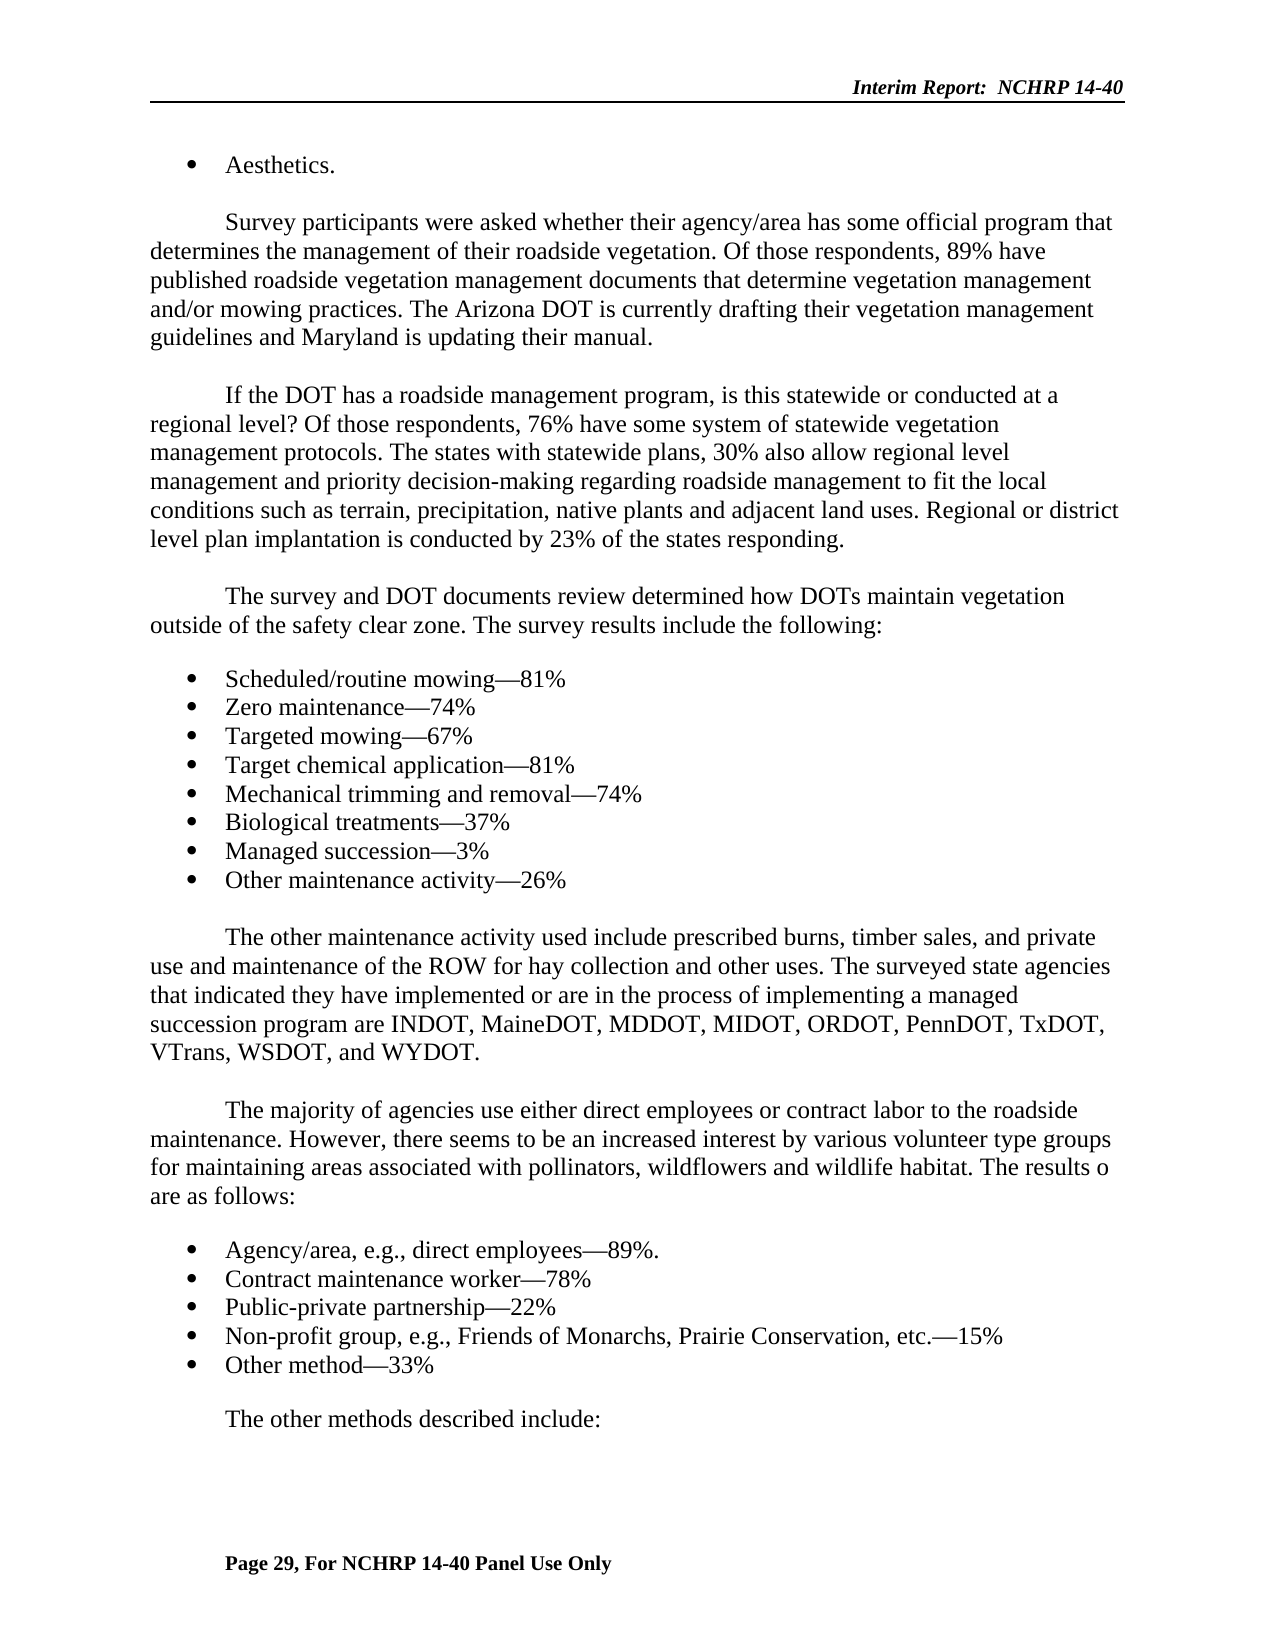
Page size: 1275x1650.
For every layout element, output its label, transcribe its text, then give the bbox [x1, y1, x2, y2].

list Contract maintenance worker—78% [187, 1264, 1125, 1292]
list Aesthetics. [187, 150, 1125, 179]
list Biological treatments—37% [187, 807, 1125, 836]
list Target chemical application—81% [187, 750, 1125, 779]
list Other maintenance activity—26% [187, 865, 1125, 894]
text Survey participants were asked whether their agency/area has some official program that determines the management of their roadside vegetation. Of those respondents, 89% have published roadside vegetation management documents that determine vegetation management and/or mowing practices. The Arizona DOT is currently drafting their vegetation management guidelines and Maryland is updating their manual. [150, 207, 1125, 351]
list Managed succession—3% [187, 836, 1125, 865]
text The other maintenance activity used include prescribed burns, timber sales, and private use and maintenance of the ROW for hay collection and other uses. The surveyed state agencies that indicated they have implemented or are in the process of implementing a managed succession program are INDOT, MaineDOT, MDDOT, MIDOT, ORDOT, PennDOT, TxDOT, VTrans, WSDOT, and WYDOT. [150, 922, 1125, 1066]
text The majority of agencies use either direct employees or contract labor to the roadside maintenance. However, there seems to be an increased interest by various volunteer type groups for maintaining areas associated with pollinators, wildflowers and wildlife habitat. The results o are as follows: [150, 1095, 1125, 1210]
list Other method—33% [187, 1350, 1125, 1379]
list Mechanical trimming and removal—74% [187, 779, 1125, 807]
text The other methods described include: [150, 1404, 1125, 1432]
list Public-private partnership—22% [187, 1292, 1125, 1321]
list Targeted mowing—67% [187, 721, 1125, 750]
list Non-profit group, e.g., Friends of Monarchs, Prairie Conservation, etc.—15% [187, 1321, 1125, 1350]
text The survey and DOT documents review determined how DOTs maintain vegetation outside of the safety clear zone. The survey results include the following: [150, 581, 1125, 639]
list Agency/area, e.g., direct employees—89%. [187, 1235, 1125, 1264]
text If the DOT has a roadside management program, is this statewide or conducted at a regional level? Of those respondents, 76% have some system of statewide vegetation management protocols. The states with statewide plans, 30% also allow regional level management and priority decision-making regarding roadside management to fit the local conditions such as terrain, precipitation, native plants and adjacent land uses. Regional or district level plan implantation is conducted by 23% of the states responding. [150, 380, 1125, 552]
list Zero maintenance—74% [187, 692, 1125, 721]
list Scheduled/routine mowing—81% [187, 664, 1125, 692]
